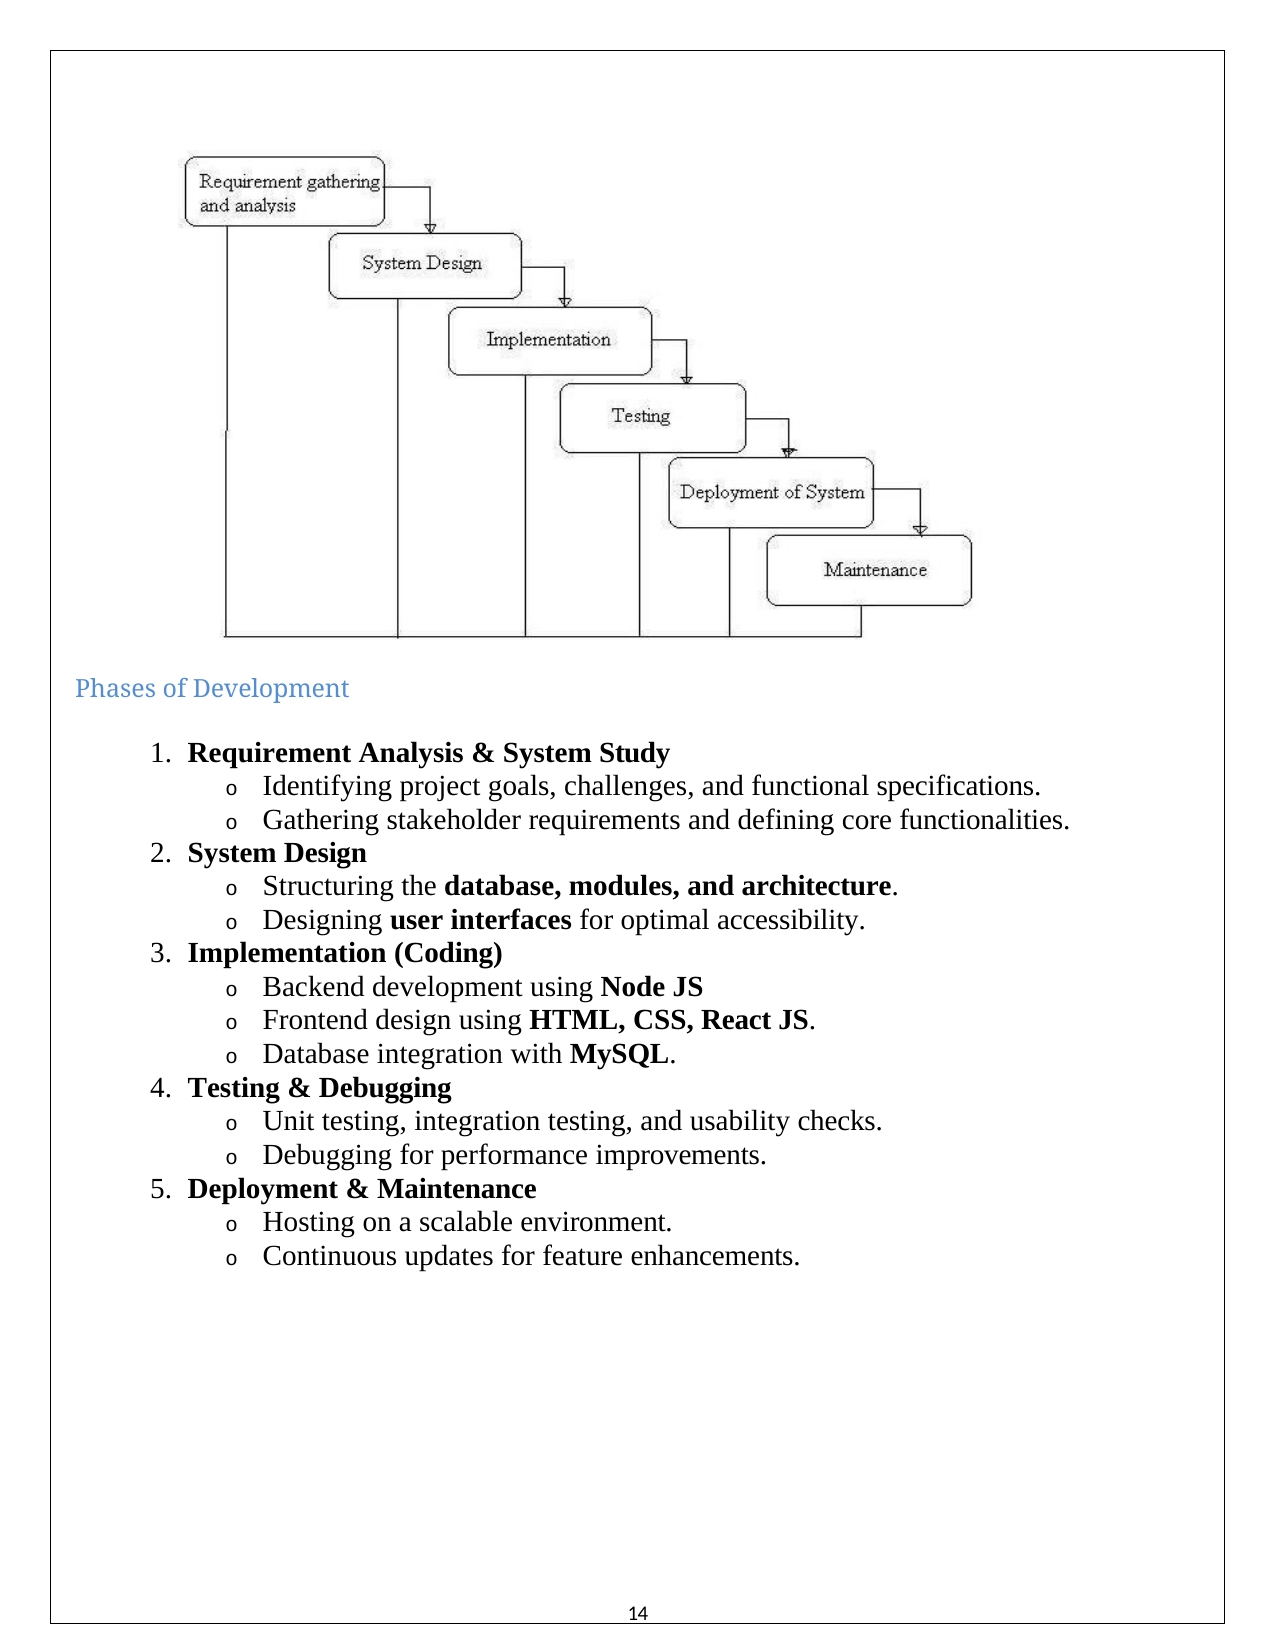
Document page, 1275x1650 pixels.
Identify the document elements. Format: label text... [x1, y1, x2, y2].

list Continuous updates for feature enhancements. [225, 1238, 1162, 1271]
subtitle System Design [150, 836, 1162, 869]
subtitle Deployment & Maintenance [150, 1171, 1162, 1205]
list Backend development using Node JS [225, 969, 1162, 1003]
list Gathering stakeholder requirements and defining core functionalities. [225, 802, 1162, 835]
list Database integration with MySQL. [225, 1036, 1162, 1070]
subtitle Requirement Analysis & System Study [150, 735, 1162, 769]
list Frontend design using HTML, CSS, React JS. [225, 1003, 1162, 1036]
list Debugging for performance improvements. [225, 1137, 1162, 1171]
list Hosting on a scalable environment. [225, 1205, 1162, 1238]
picture [177, 150, 983, 640]
subtitle Testing & Debugging [150, 1070, 1162, 1104]
list Structuring the database, modules, and architecture. [225, 869, 1162, 902]
list Unit testing, integration testing, and usability checks. [225, 1104, 1162, 1137]
subtitle Implementation (Coding) [150, 936, 1162, 969]
list Designing user interfaces for optimal accessibility. [225, 902, 1162, 936]
text Phases of Development [75, 670, 1162, 704]
list Identifying project goals, challenges, and functional specifications. [225, 769, 1162, 802]
